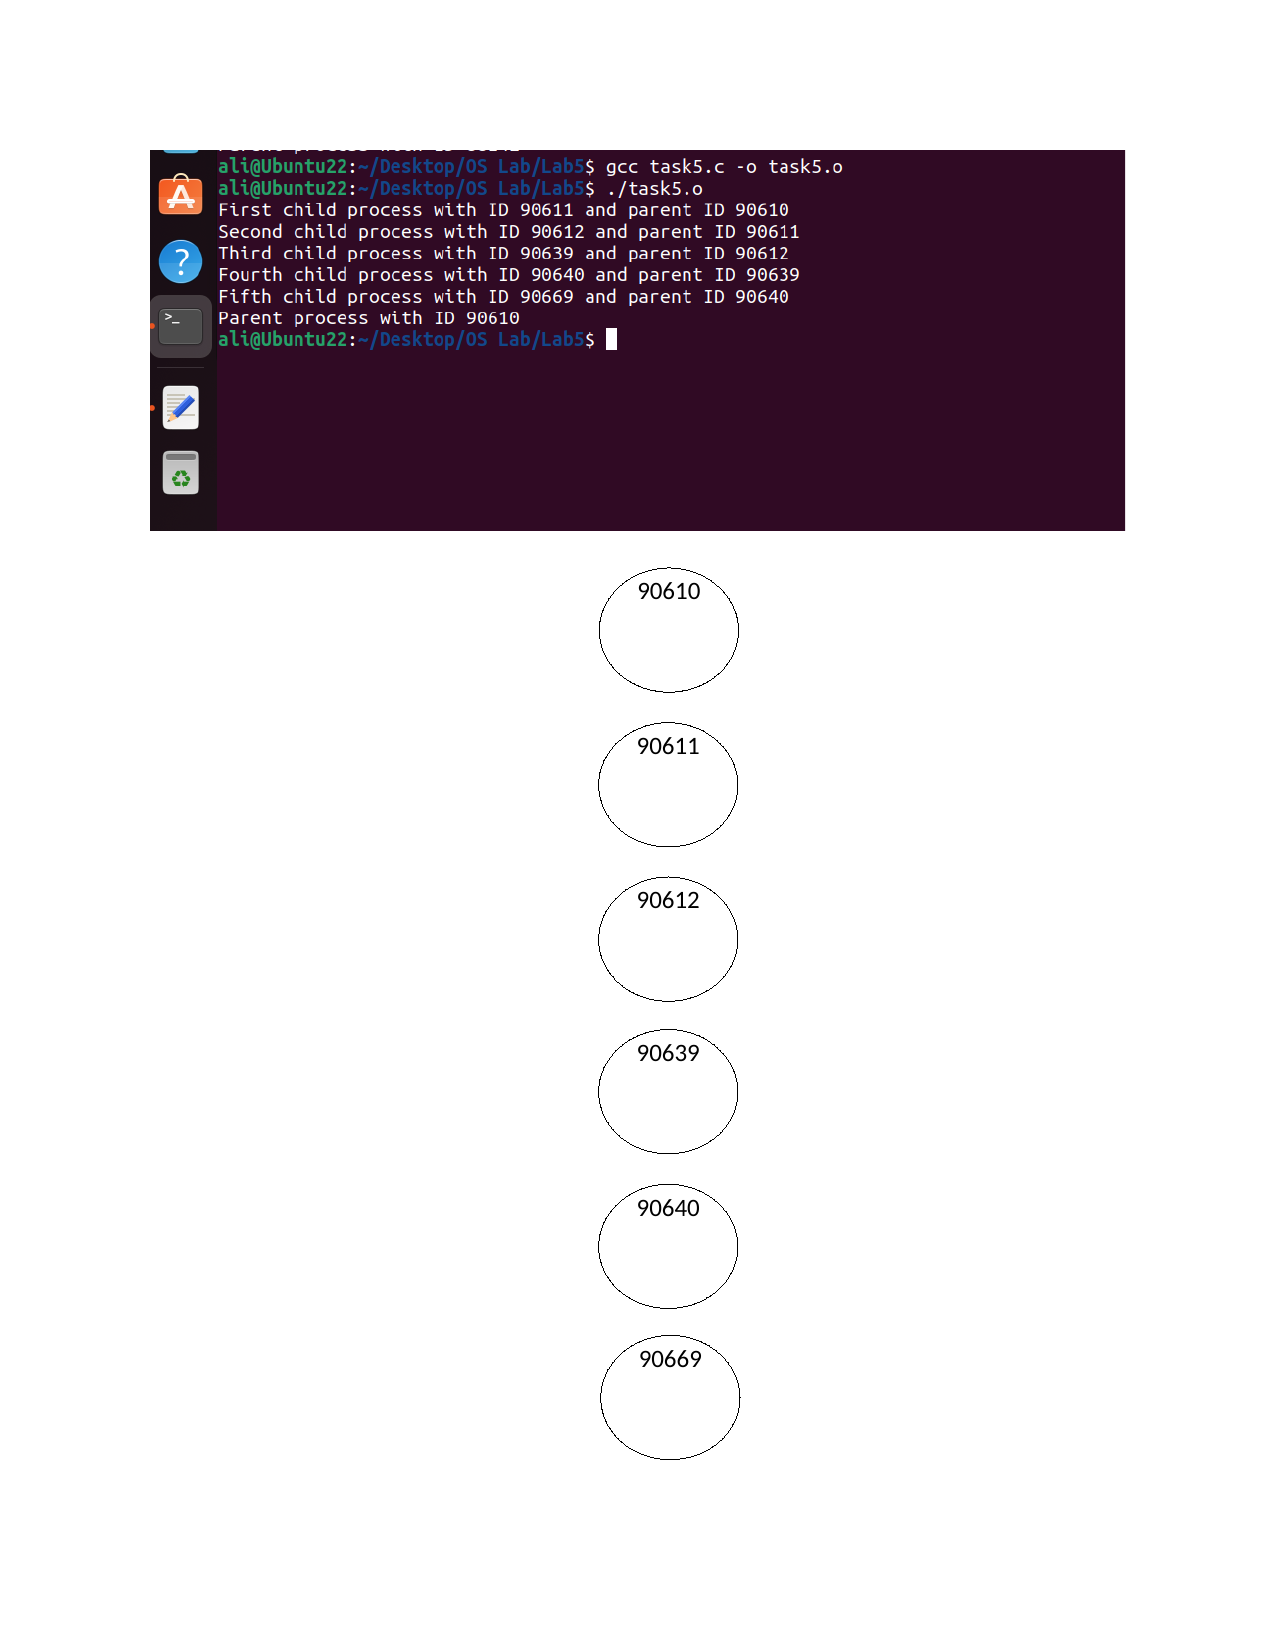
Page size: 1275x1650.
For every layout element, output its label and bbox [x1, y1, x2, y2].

picture [150, 150, 1125, 531]
